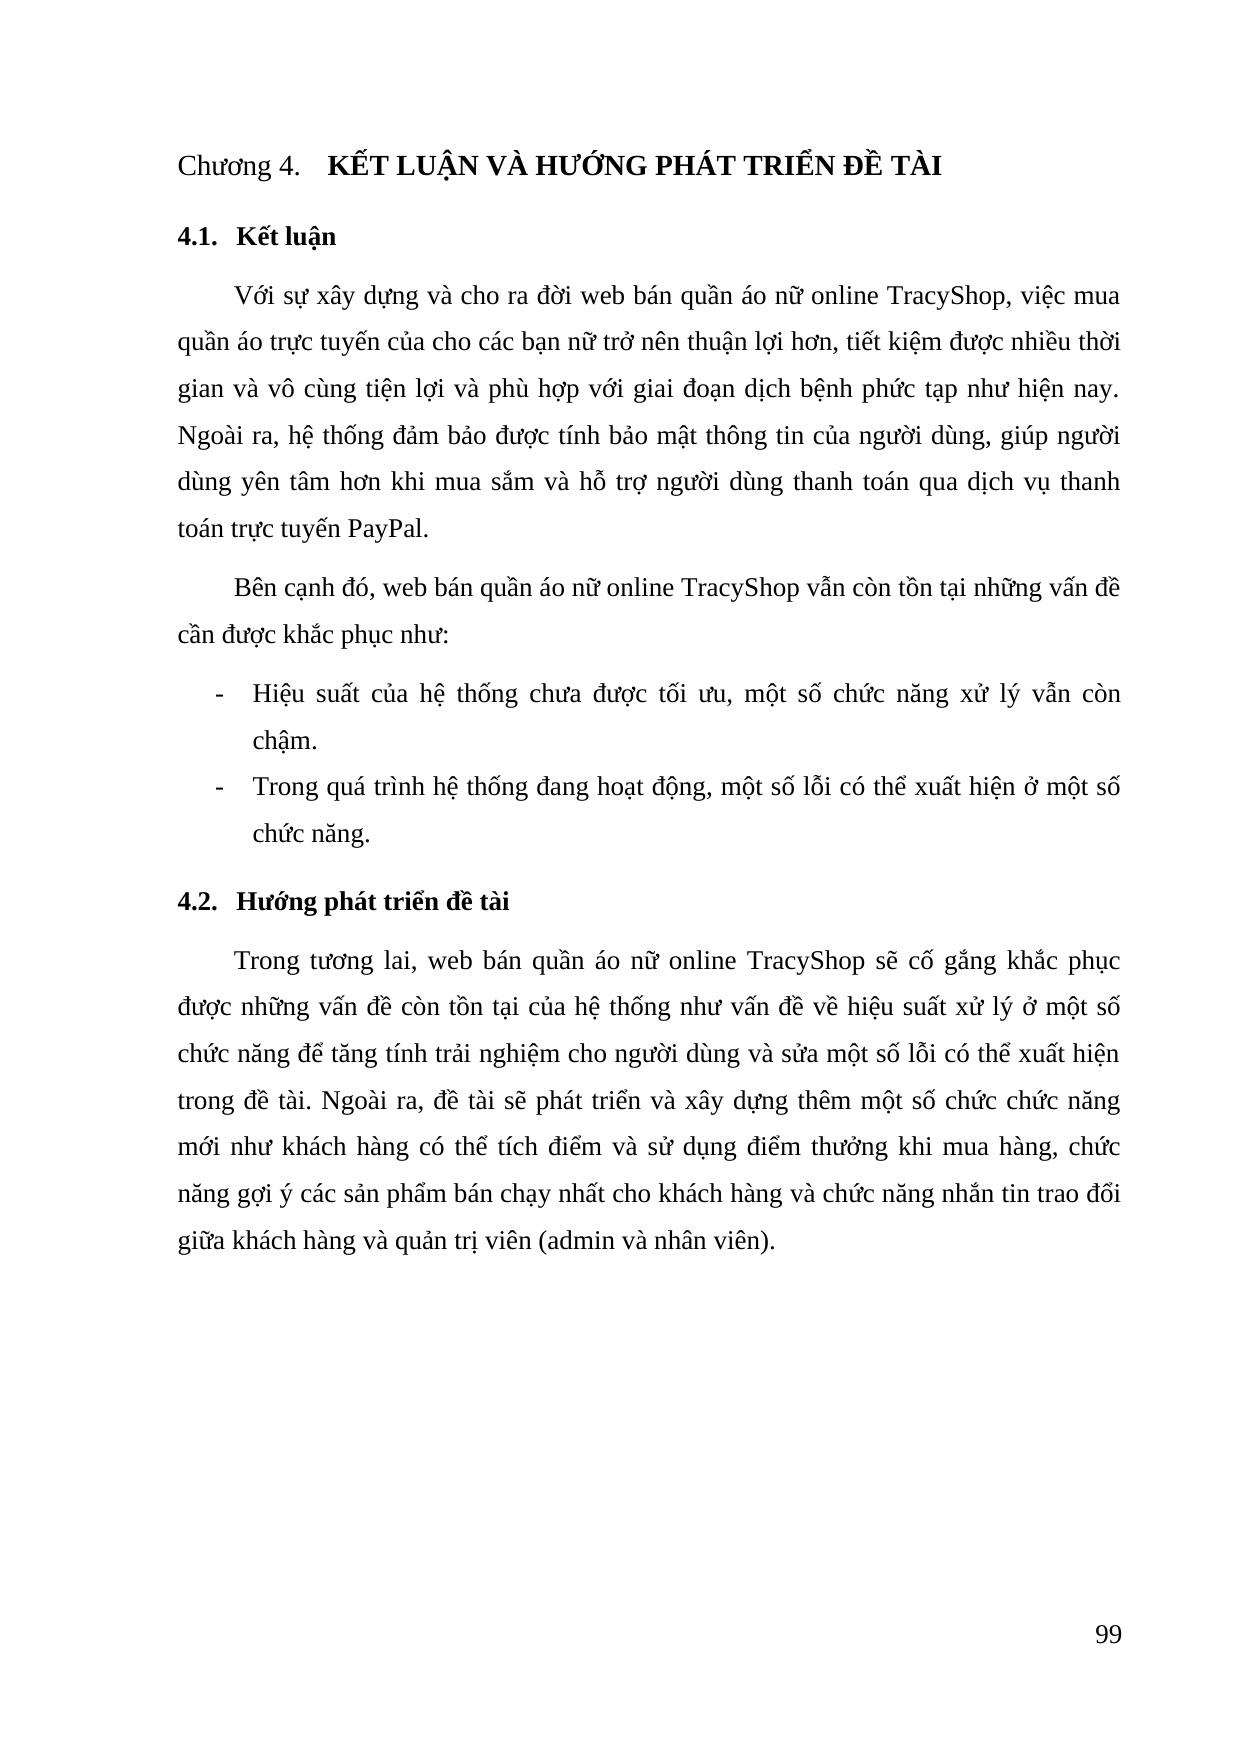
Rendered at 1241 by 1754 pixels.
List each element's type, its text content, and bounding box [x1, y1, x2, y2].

subtitle KẾT LUẬN VÀ HƯỚNG PHÁT TRIỂN ĐỀ TÀI [177, 148, 1122, 182]
list Trong quá trình hệ thống đang hoạt động, một số lỗi có thể xuất hiện ở một số chức năng. [215, 771, 1122, 848]
text Bên cạnh đó, web bán quần áo nữ online TracyShop vẫn còn tồn tại những vấn đề cần được khắc phục như: [177, 571, 1122, 649]
list Hiệu suất của hệ thống chưa được tối ưu, một số chức năng xử lý vẫn còn chậm. [215, 677, 1122, 755]
subtitle Hướng phát triển đề tài [177, 885, 1122, 916]
subtitle Kết luận [177, 220, 1122, 251]
text Với sự xây dựng và cho ra đời web bán quần áo nữ online TracyShop, việc mua quần áo trực tuyến của cho các bạn nữ trở nên thuận lợi hơn, tiết kiệm được nhiều thời gian và vô cùng tiện lợi và phù hợp với giai đoạn dịch bệnh phức tạp như hiện nay. Ngoài ra, hệ thống đảm bảo được tính bảo mật thông tin của người dùng, giúp người dùng yên tâm hơn khi mua sắm và hỗ trợ người dùng thanh toán qua dịch vụ thanh toán trực tuyến PayPal. [177, 279, 1122, 543]
text Trong tương lai, web bán quần áo nữ online TracyShop sẽ cố gắng khắc phục được những vấn đề còn tồn tại của hệ thống như vấn đề về hiệu suất xử lý ở một số chức năng để tăng tính trải nghiệm cho người dùng và sửa một số lỗi có thể xuất hiện trong đề tài. Ngoài ra, đề tài sẽ phát triển và xây dựng thêm một số chức chức năng mới như khách hàng có thể tích điểm và sử dụng điểm thưởng khi mua hàng, chức năng gợi ý các sản phẩm bán chạy nhất cho khách hàng và chức năng nhắn tin trao đổi giữa khách hàng và quản trị viên (admin và nhân viên). [177, 944, 1122, 1255]
